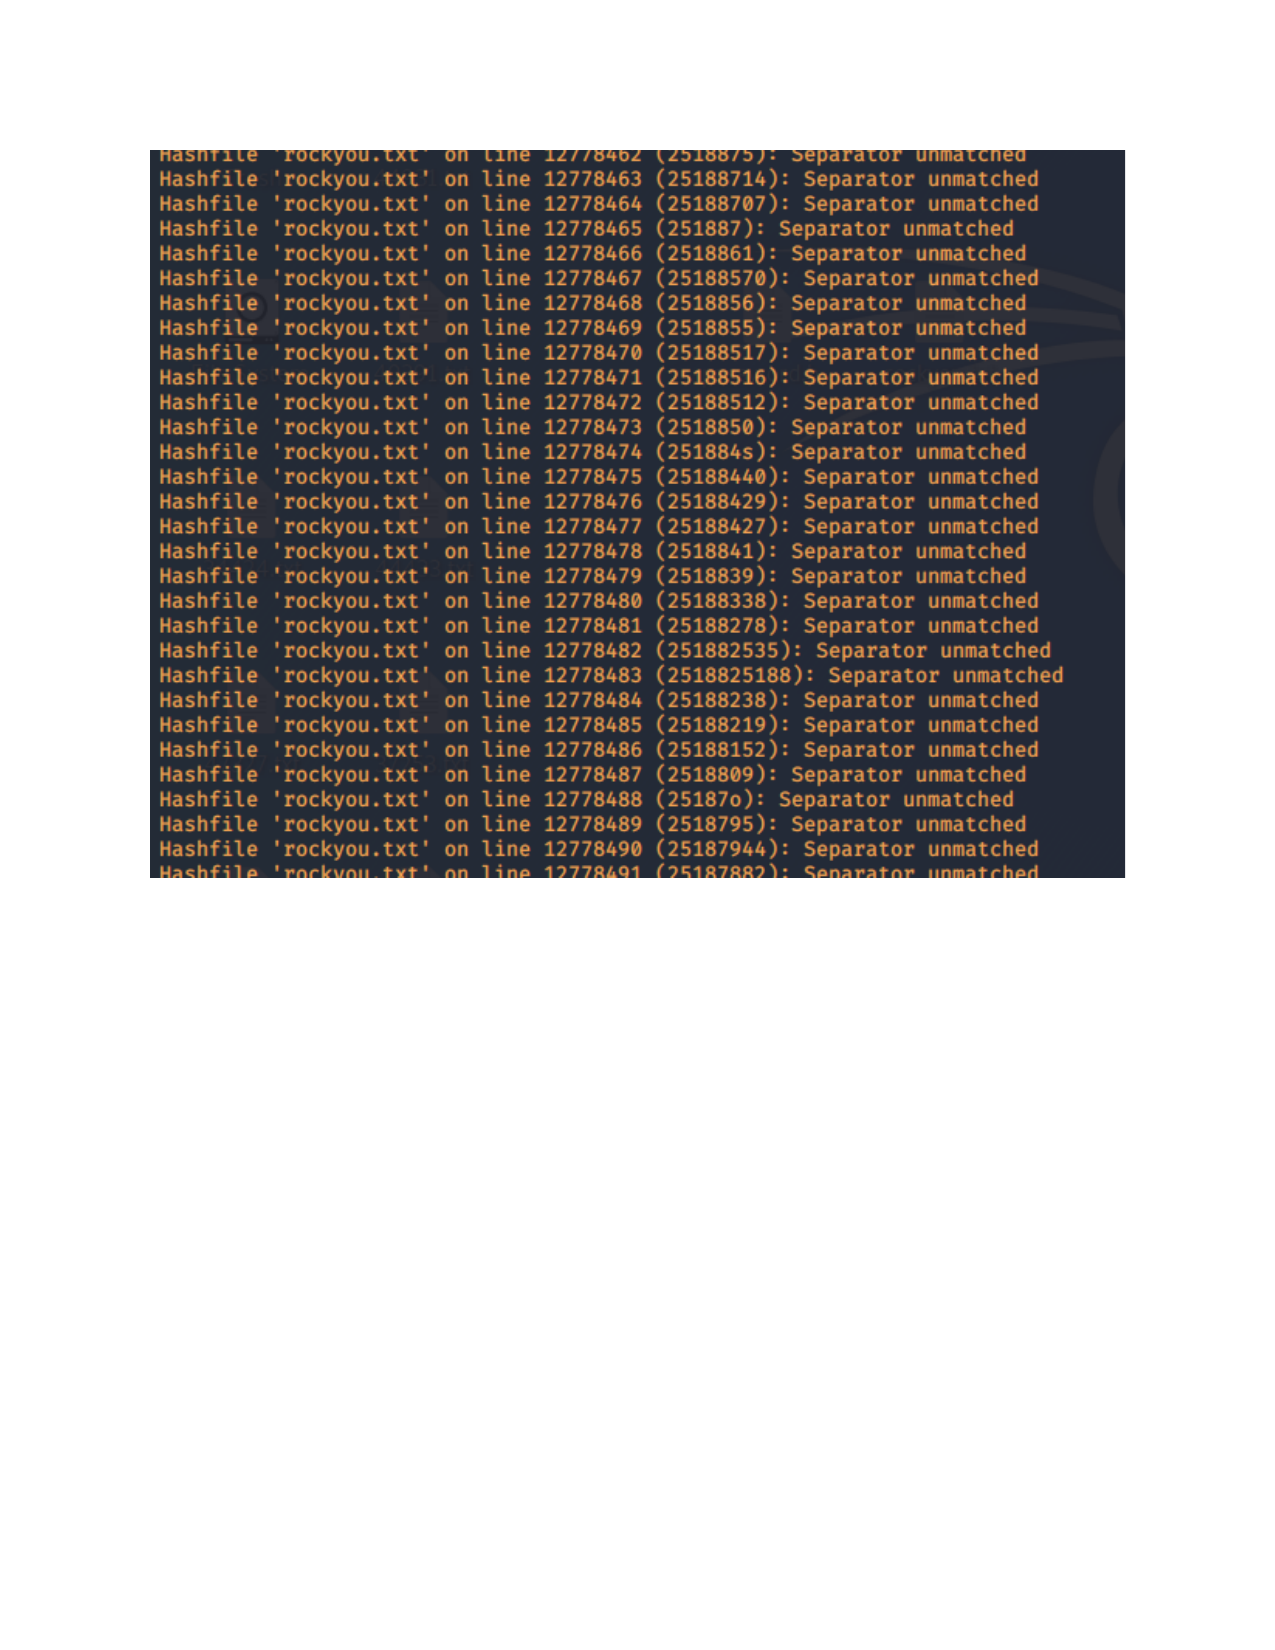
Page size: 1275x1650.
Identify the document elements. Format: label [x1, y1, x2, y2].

picture [150, 150, 1125, 878]
